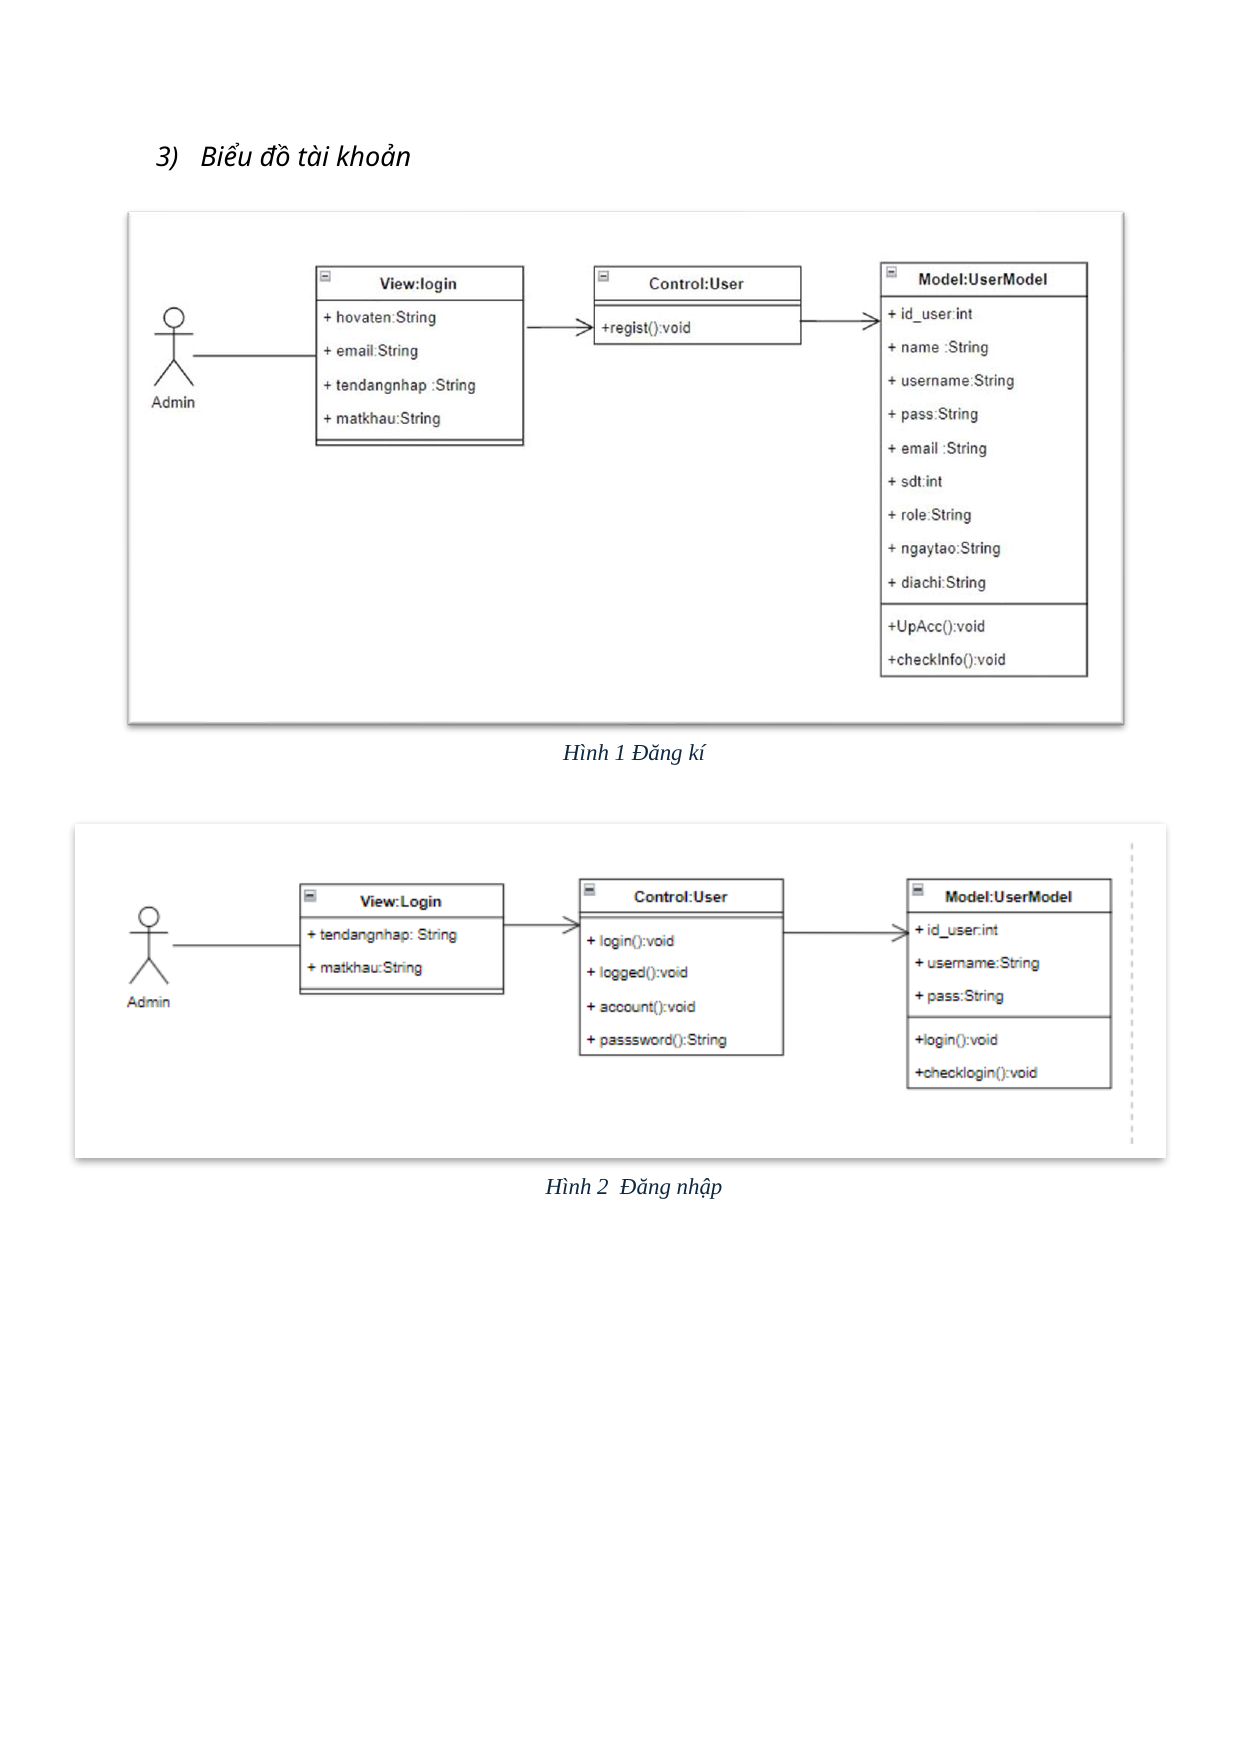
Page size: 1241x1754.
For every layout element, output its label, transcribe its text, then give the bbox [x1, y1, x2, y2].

picture [118, 205, 1133, 737]
picture [90, 839, 1151, 1144]
text Hình 1 Đăng kí [118, 739, 1152, 766]
subtitle Biểu đồ tài khoản [156, 138, 1152, 174]
text Hình 2 Đăng nhập [118, 1173, 1152, 1199]
